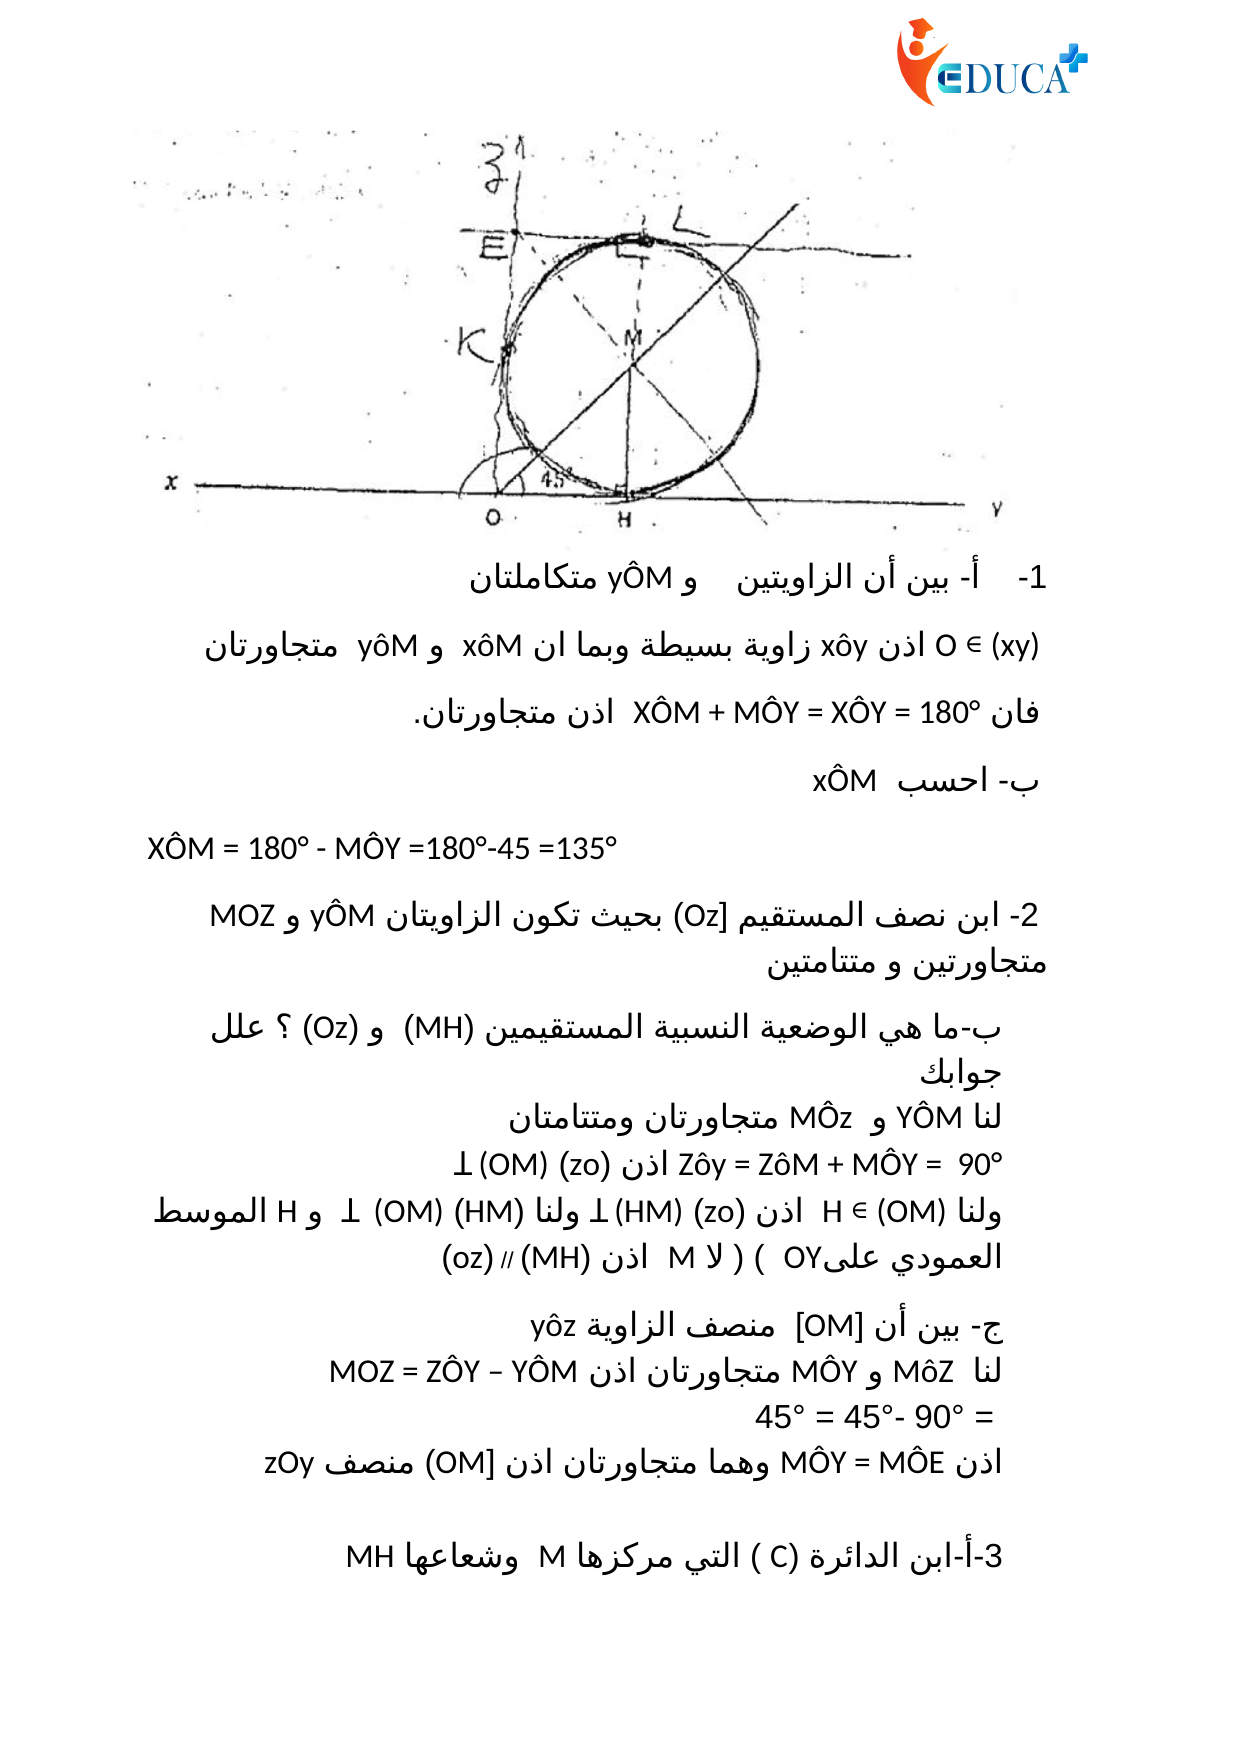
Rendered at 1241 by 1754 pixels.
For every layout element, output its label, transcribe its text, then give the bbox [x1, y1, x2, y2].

picture [890, 14, 1093, 110]
text O (xy) اذن xôy زاوية بسيطة وبما ان xôM و yôM متجاورتان [148, 624, 1040, 665]
list ج- بين أن [OM] منصف الزاوية yôz [148, 1304, 1003, 1344]
list = 90° -45° = 45° [148, 1397, 1003, 1436]
list XÔM = 180° - MÔY =180°-45 =135° [148, 827, 989, 867]
list اذن MÔY = MÔE وهما متجاورتان اذن [OM) منصف zOy [148, 1441, 1003, 1482]
list ب-ما هي الوضعية النسبية المستقيمين (MH) و (Oz) ؟ علل جوابك [148, 1006, 1003, 1091]
list أ- بين أن الزاويتين و yÔM متكاملتان [148, 556, 1018, 597]
text ب- احسب xÔM [148, 759, 1040, 800]
text فان XÔM + MÔY = XÔY = 180° اذن متجاورتان. [148, 692, 1040, 732]
list 3-أ-ابن الدائرة (C ) التي مركزها M وشعاعها MH [148, 1535, 1003, 1576]
list لنا MôZ و MÔY متجاورتان اذن MOZ = ZÔY – YÔM [148, 1350, 1003, 1391]
picture [134, 131, 1017, 551]
list Zôy = ZôM + MÔY = 90° اذن (zo) Ʇ (OM) [148, 1143, 1003, 1184]
text 2- ابن نصف المستقيم [Oz) بحيث تكون الزاويتان yÔM و MOZ متجاورتين و متتامتين [148, 894, 1048, 979]
list لنا YÔM و MÔz متجاورتان ومتتامتان [148, 1096, 1003, 1137]
list ولنا H (OM) اذن (zo) Ʇ (HM) ولنا (HM) Ʇ (OM) و H الموسط العمودي علىOY) ( لا M اذن (MH) // (oz) [148, 1190, 1003, 1277]
